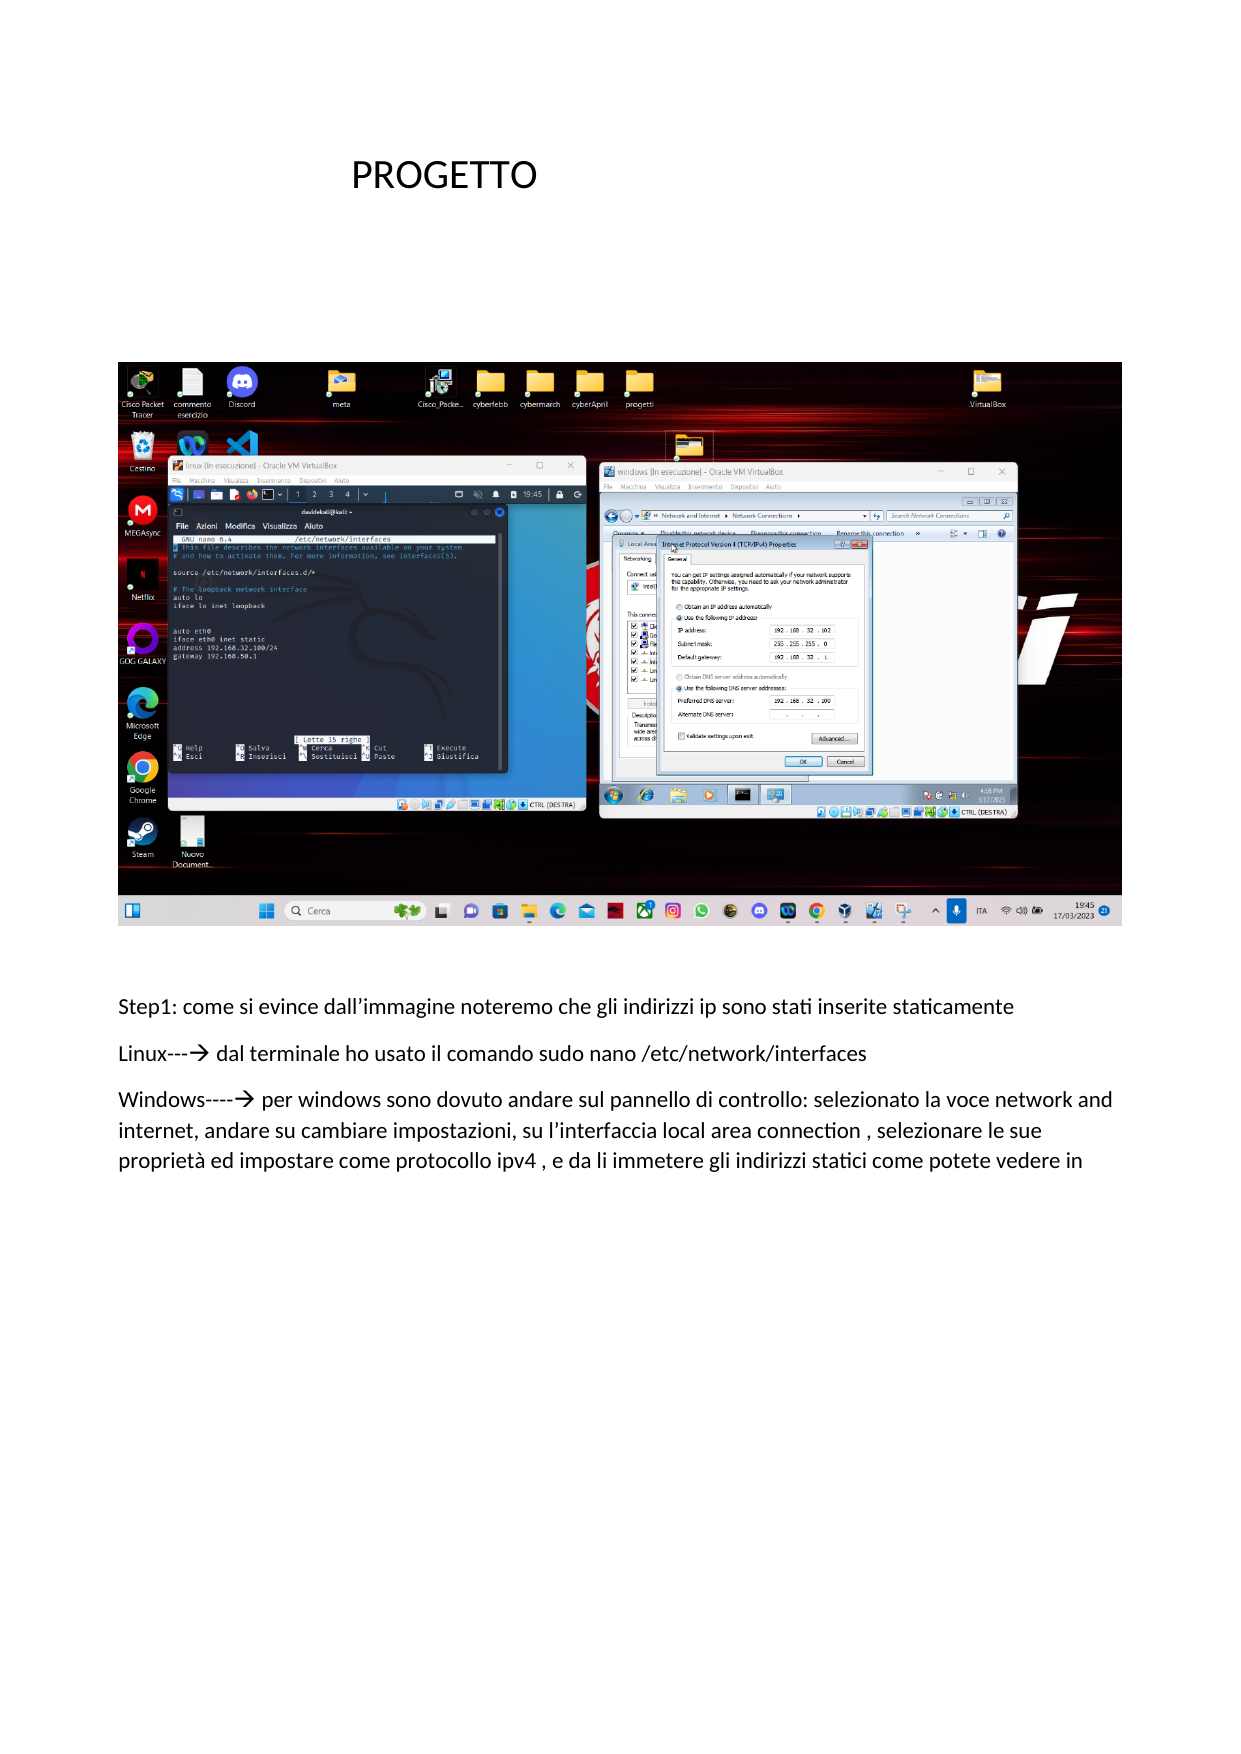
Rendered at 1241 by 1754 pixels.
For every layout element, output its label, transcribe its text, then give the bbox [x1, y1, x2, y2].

text Step1: come si evince dall’immagine noteremo che gli indirizzi ip sono stati inserite staticamente [118, 992, 1122, 1020]
text Linux--- dal terminale ho usato il comando sudo nano /etc/network/interfaces [118, 1039, 1122, 1067]
text Windows---- per windows sono dovuto andare sul pannello di controllo: selezionato la voce network and internet, andare su cambiare impostazioni, su l’interfaccia local area connection , selezionare le sue proprietà ed impostare come protocollo ipv4 , e da li immetere gli indirizzi statici come potete vedere in foto [118, 1086, 1122, 1174]
text PROGETTO [118, 148, 1122, 198]
picture [118, 362, 1122, 926]
